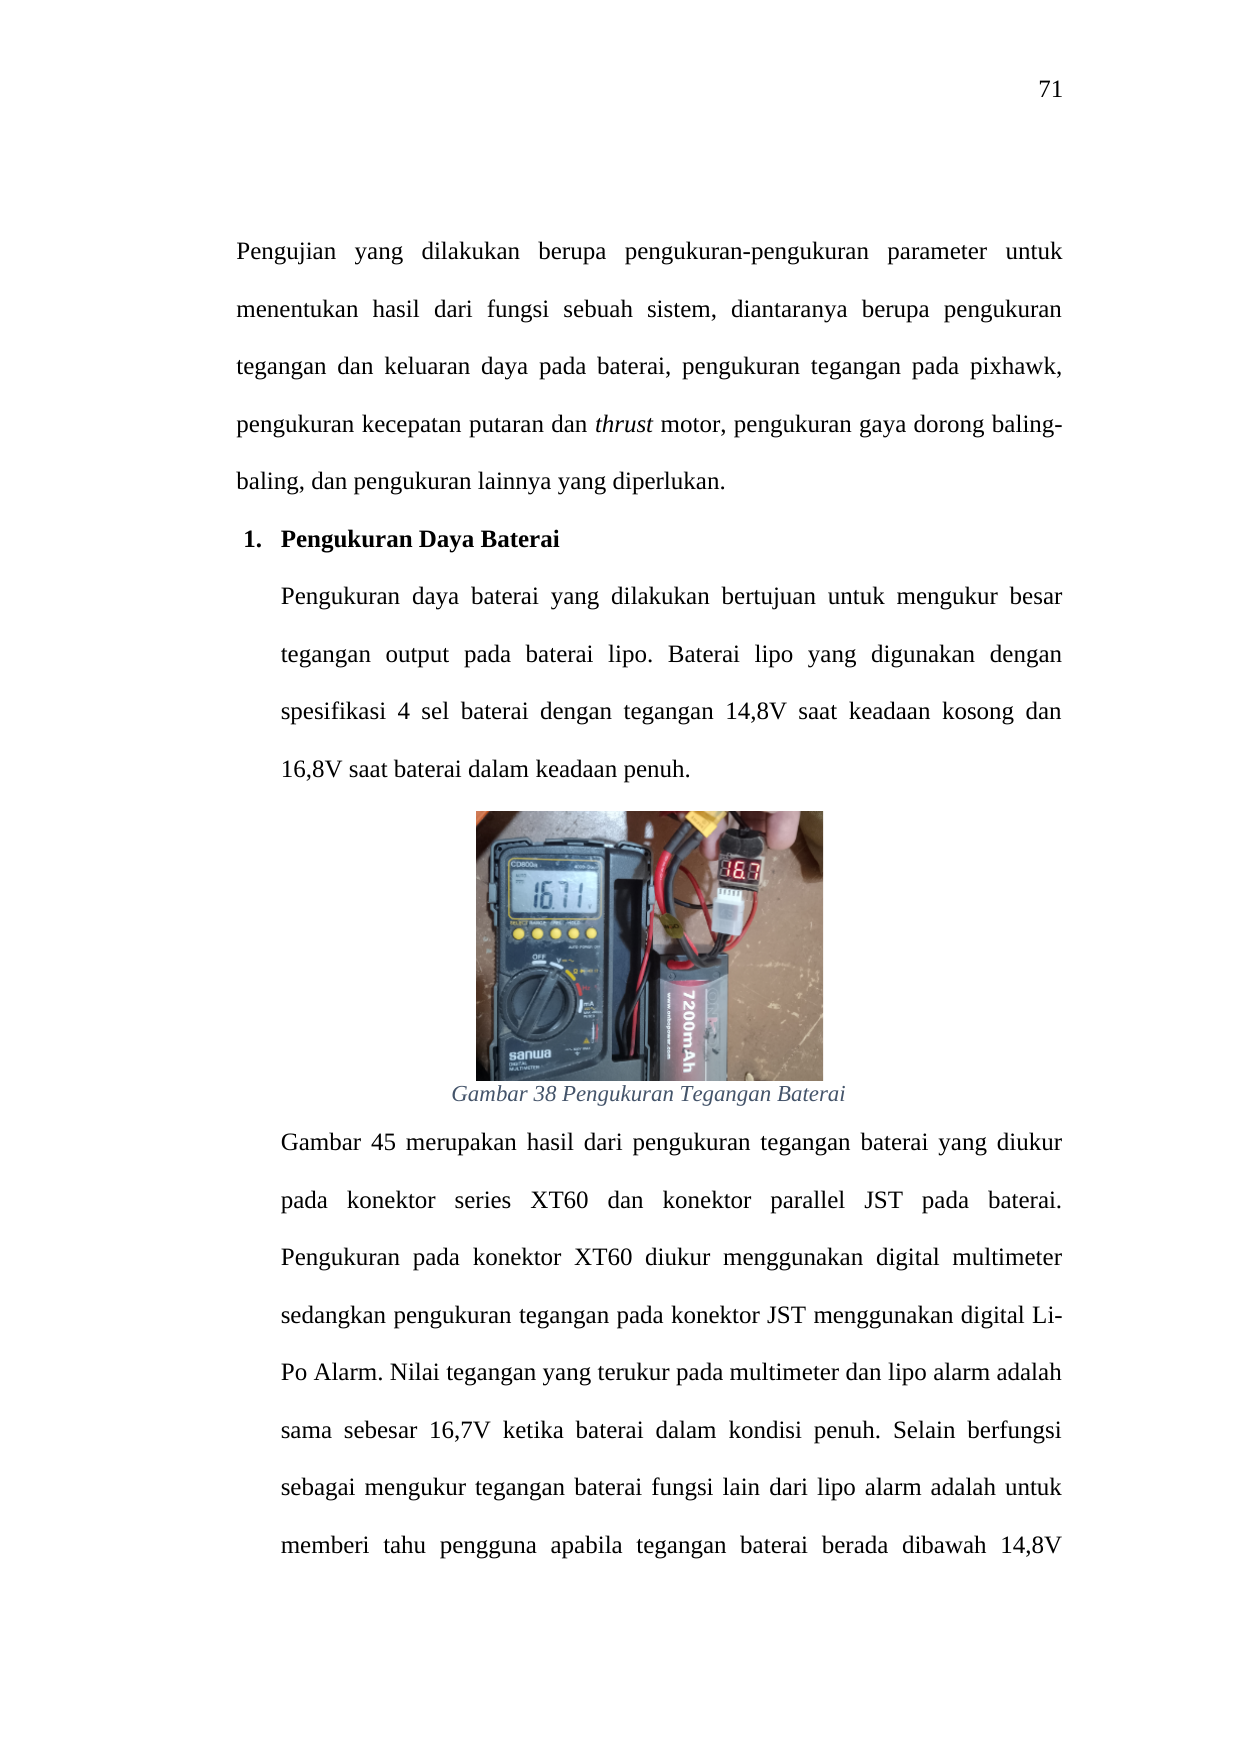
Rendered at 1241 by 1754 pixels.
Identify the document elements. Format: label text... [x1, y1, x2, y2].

list Pengukuran Daya Baterai [243, 524, 1063, 552]
list Pengukuran daya baterai yang dilakukan bertujuan untuk mengukur besar tegangan output pada baterai lipo. Baterai lipo yang digunakan dengan spesifikasi 4 sel baterai dengan tegangan 14,8V saat keadaan kosong dan 16,8V saat baterai dalam keadaan penuh. [281, 581, 1063, 782]
picture [476, 811, 824, 1081]
text Gambar Pengukuran Tegangan Baterai [236, 1080, 1063, 1106]
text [236, 236, 1063, 495]
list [281, 1127, 1063, 1558]
